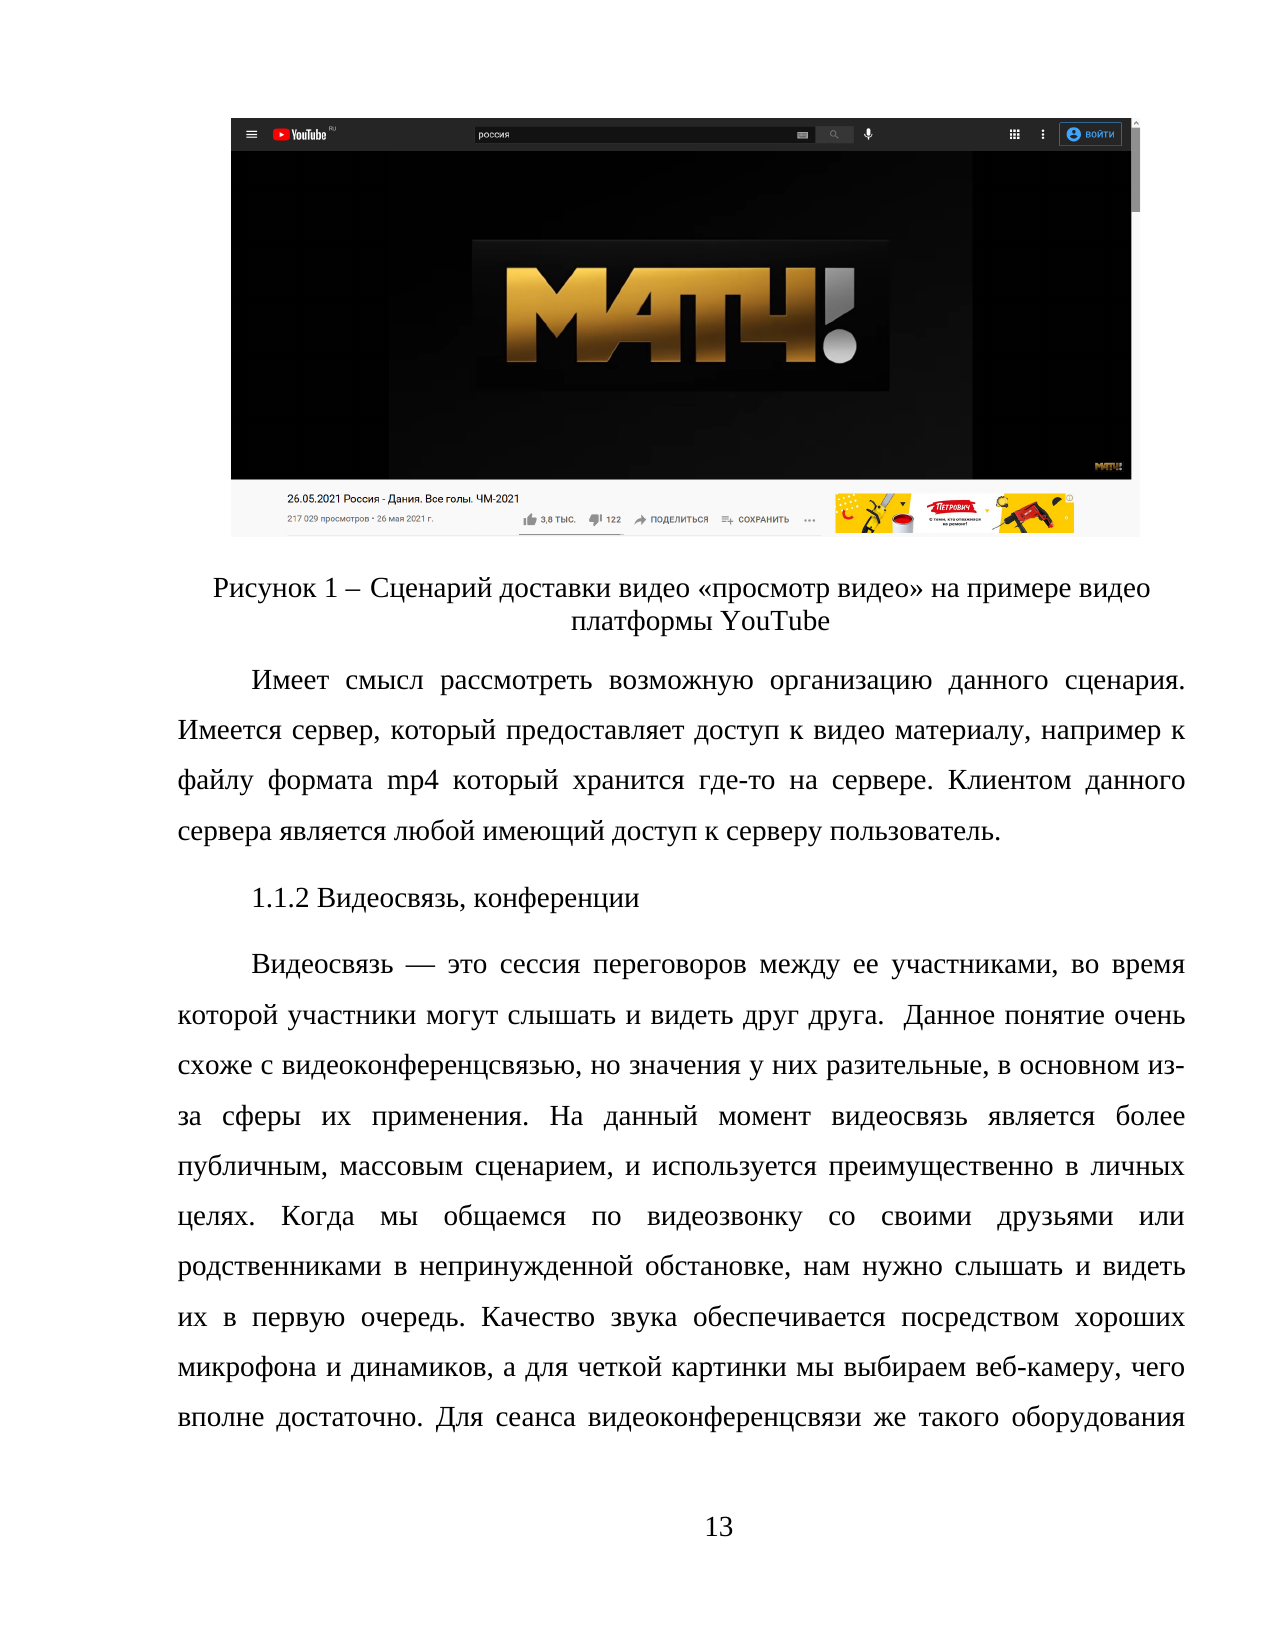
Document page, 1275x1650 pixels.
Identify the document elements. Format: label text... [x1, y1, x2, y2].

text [177, 947, 1186, 1433]
text 1.1.2 Видеосвязь, конференции [177, 880, 1186, 913]
text Сценарий доставки видео «просмотр видео» на примере видео платформы YouTube [177, 570, 1186, 637]
text Имеет смысл рассмотреть возможную организацию данного сценария. Имеется сервер, который предоставляет доступ к видео материалу, например к файлу формата mp4 который хранится где-то на сервере. Клиентом данного сервера является любой имеющий доступ к серверу пользователь. [177, 662, 1186, 846]
picture [231, 118, 1141, 537]
